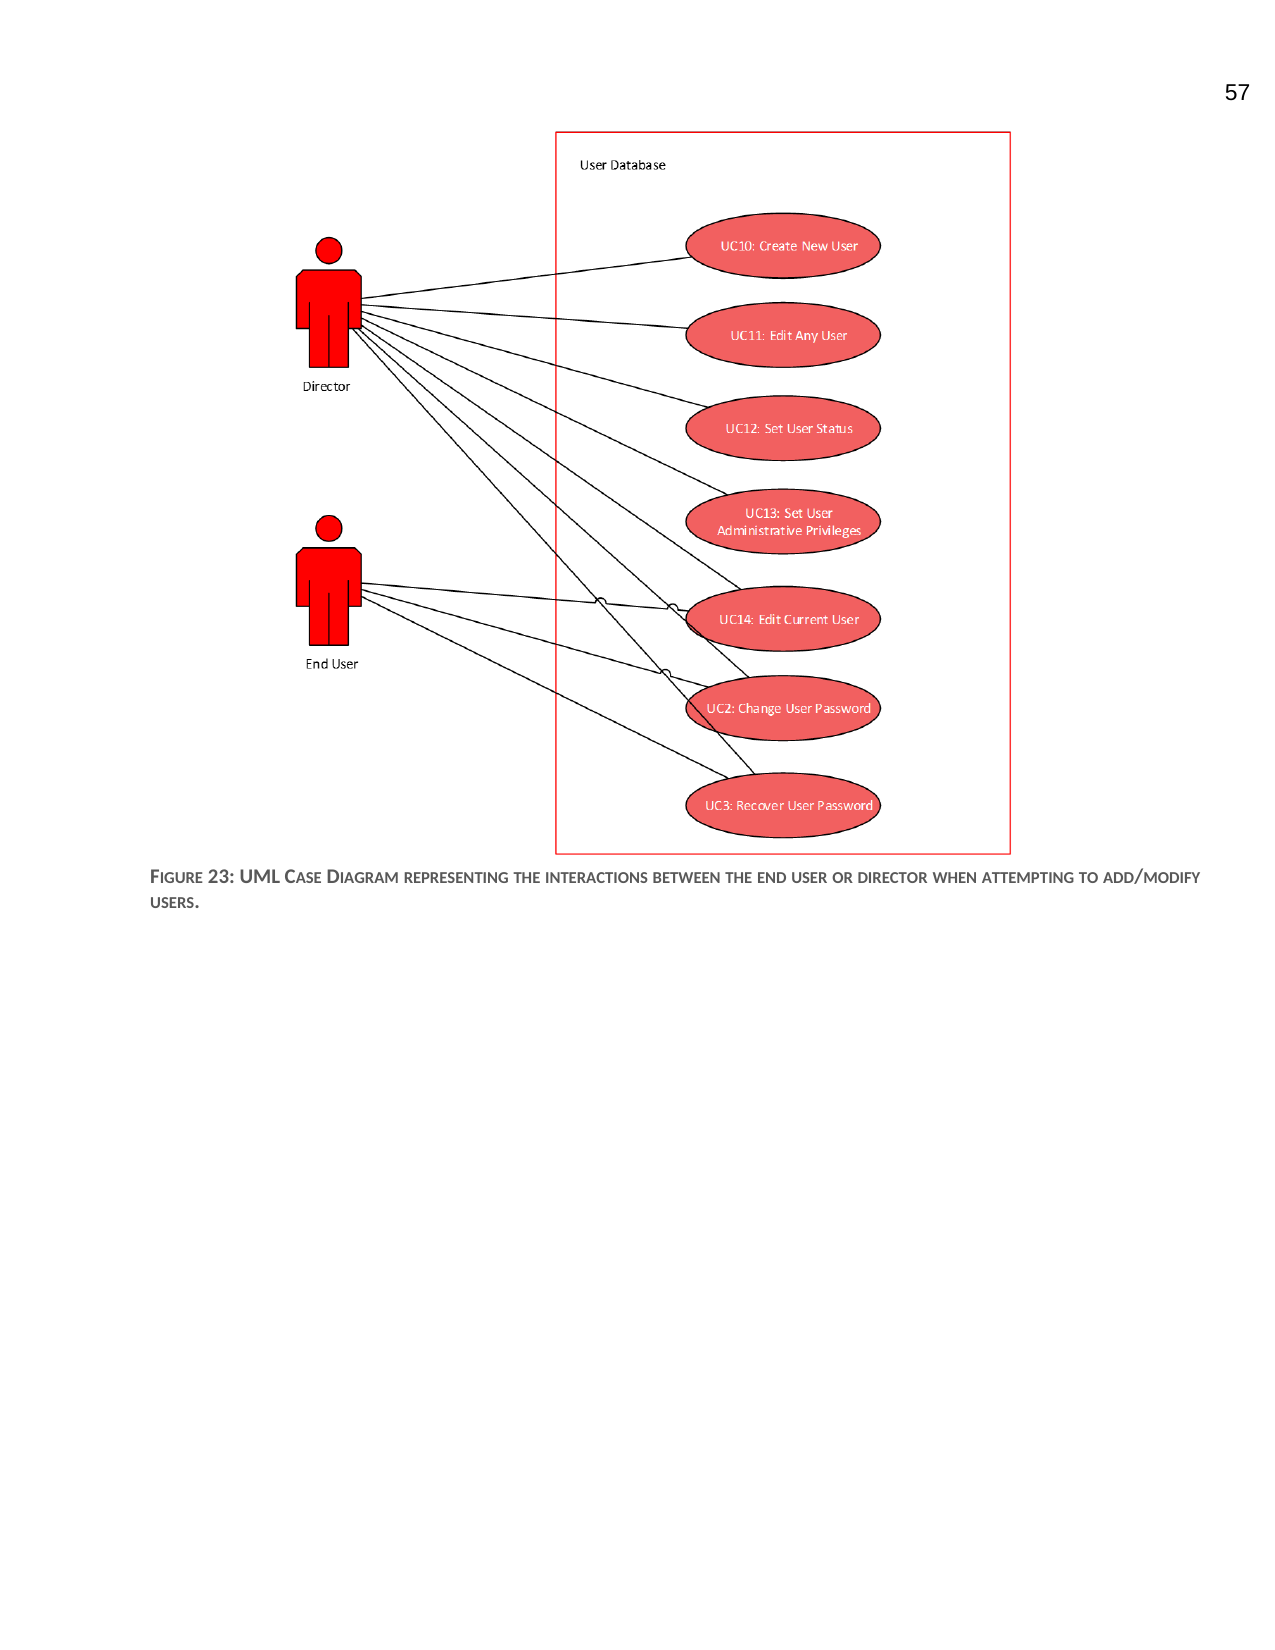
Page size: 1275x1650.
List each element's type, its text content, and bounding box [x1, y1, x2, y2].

text Figure 23: UML Case Diagram representing the interactions between the end user or director when attempting to add/modify users. [150, 863, 1250, 914]
picture [262, 129, 1013, 857]
